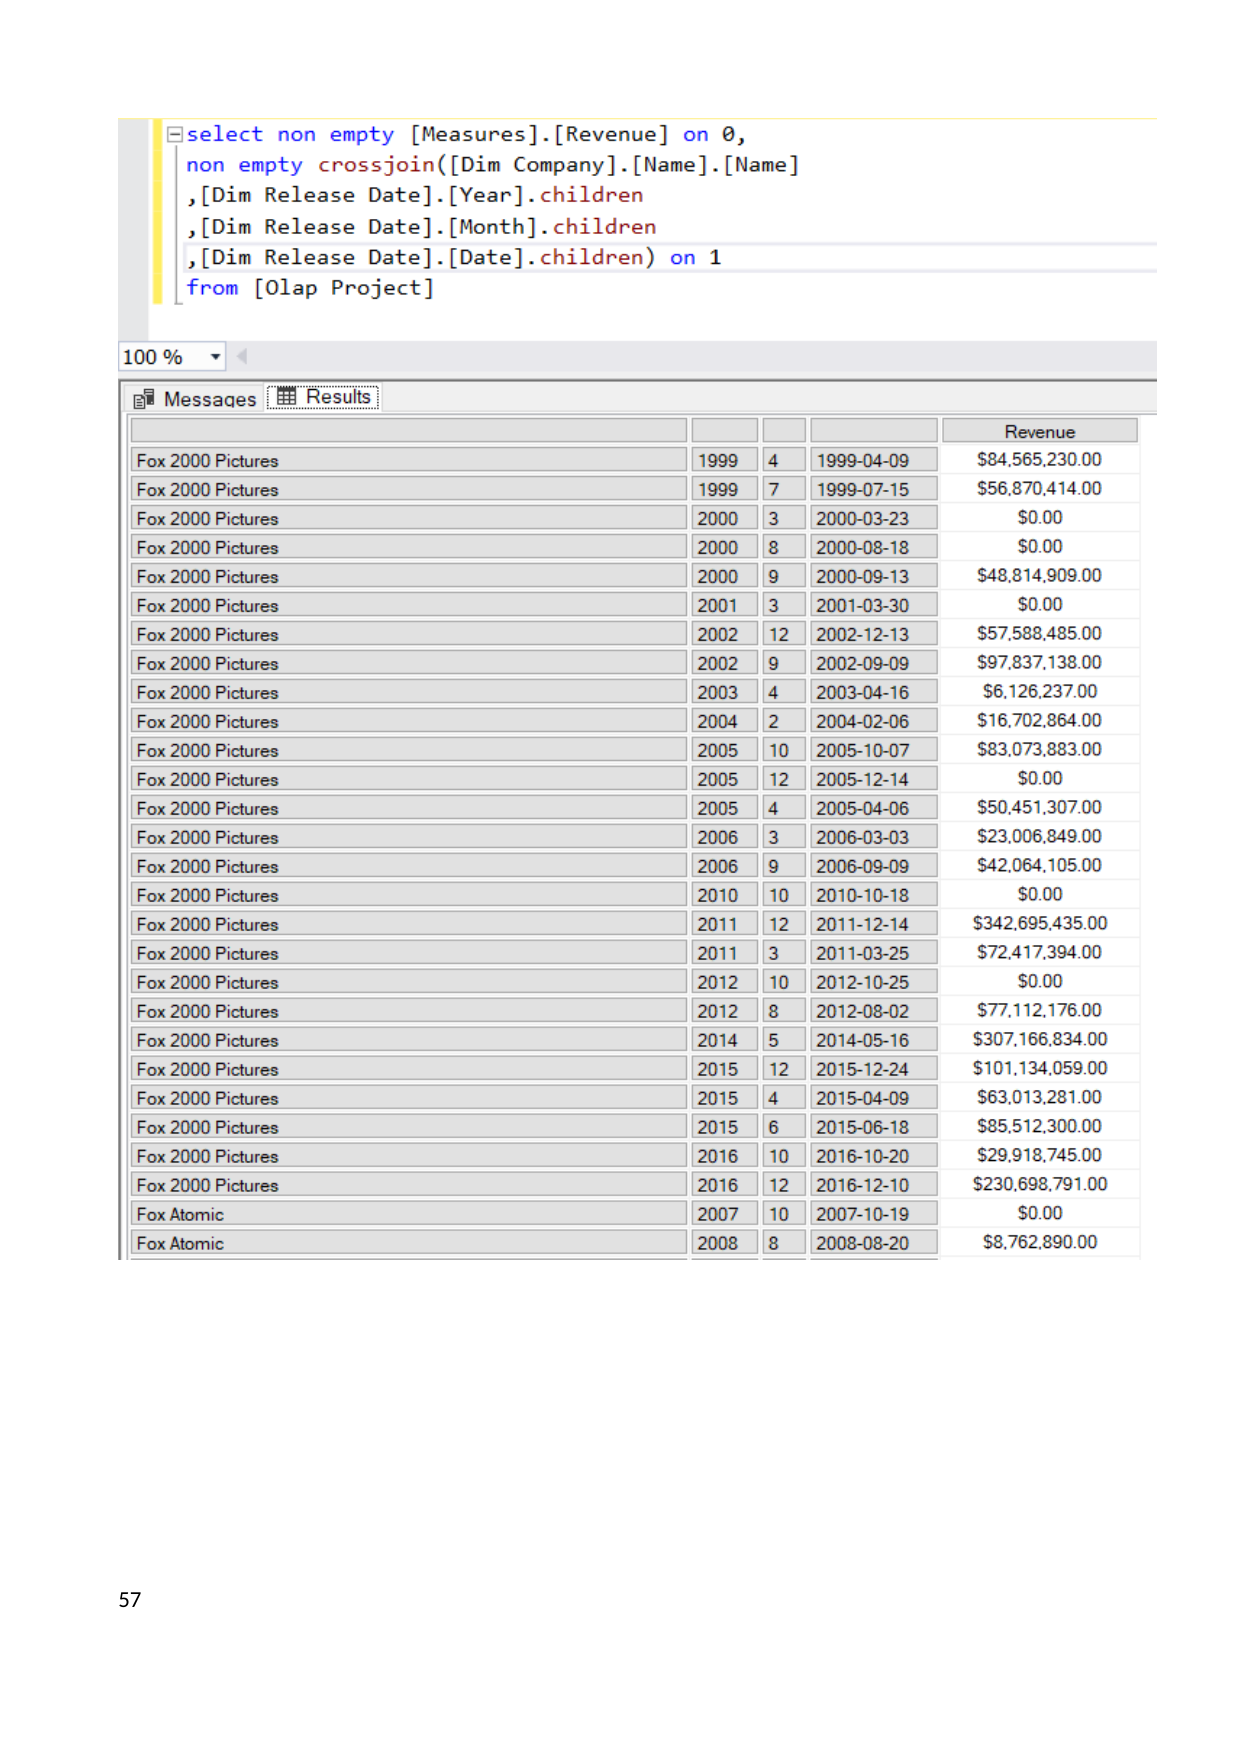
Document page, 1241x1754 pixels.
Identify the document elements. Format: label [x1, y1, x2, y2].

picture [118, 118, 1157, 1260]
